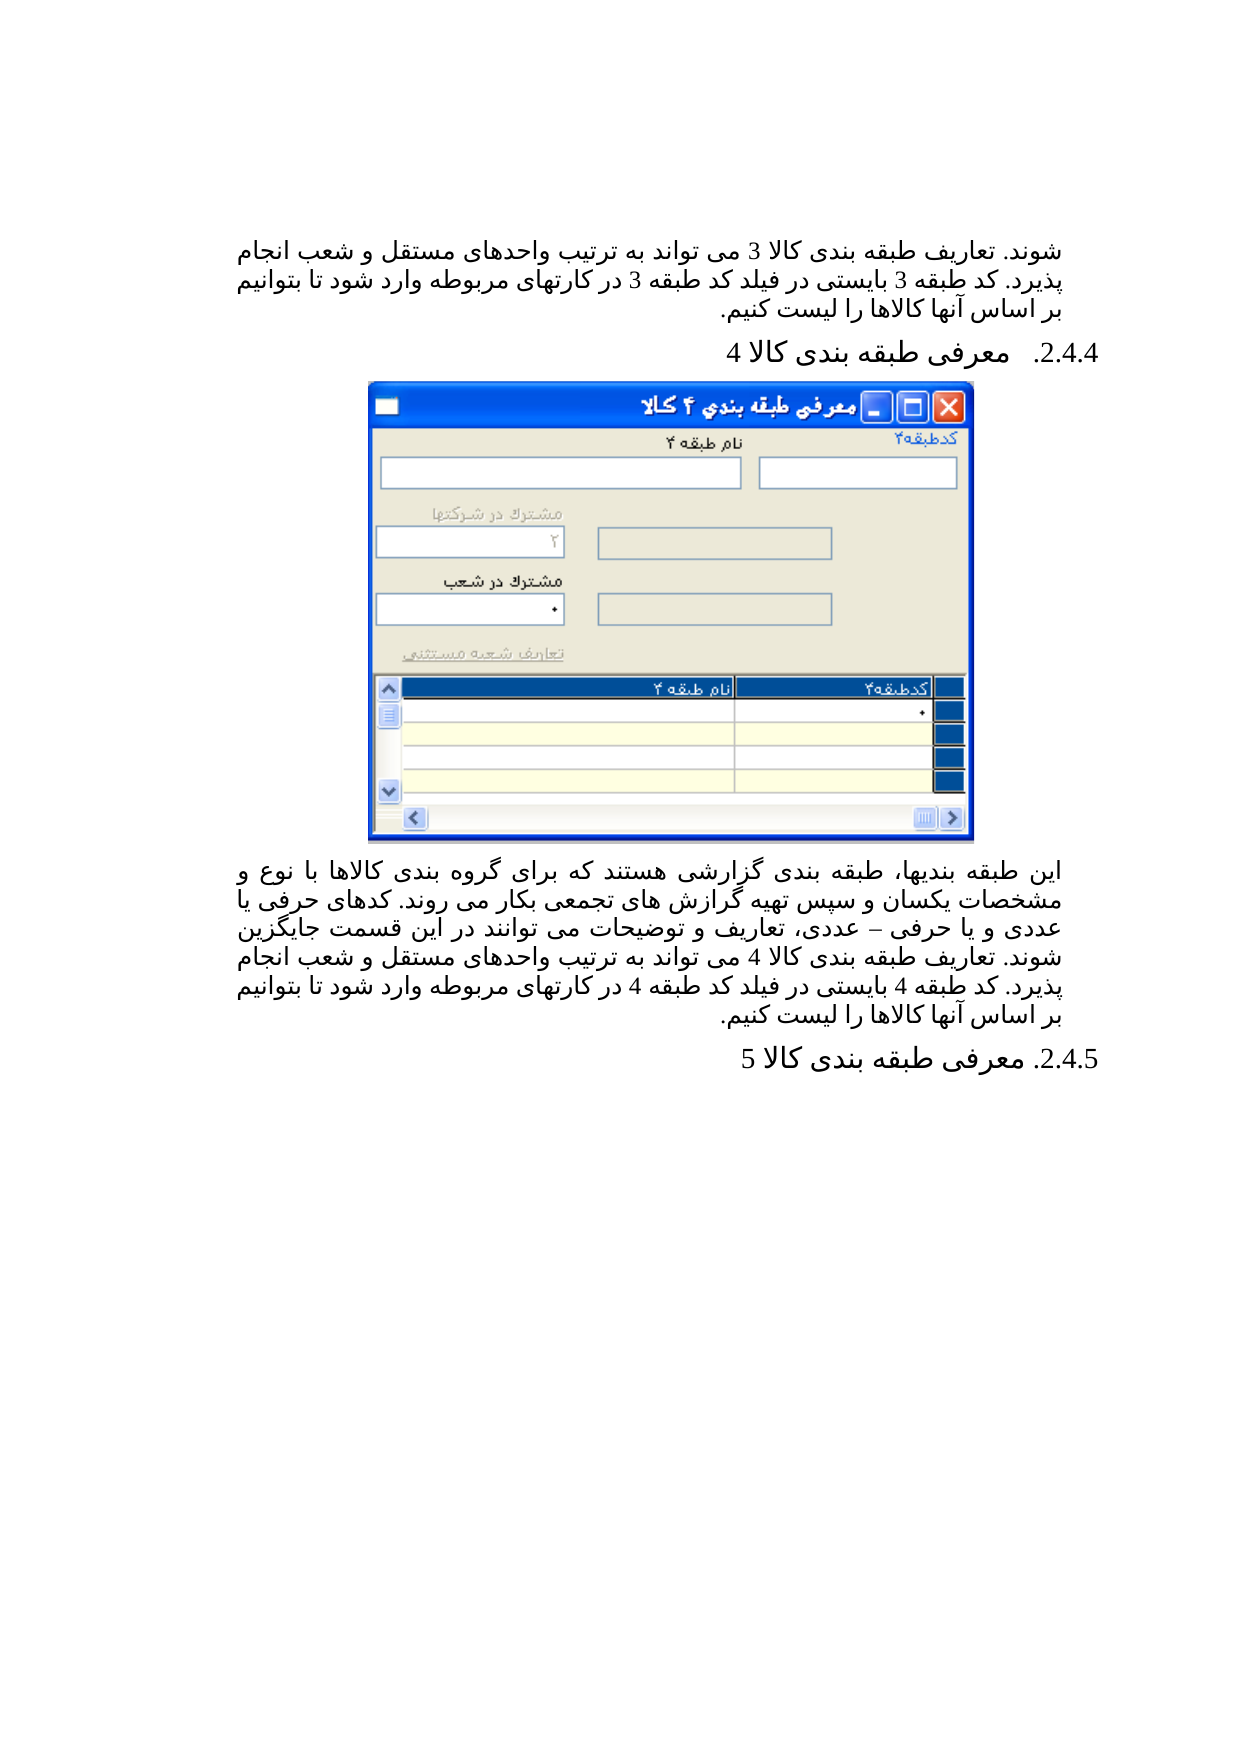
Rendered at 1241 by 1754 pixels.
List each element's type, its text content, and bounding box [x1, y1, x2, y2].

text این طبقه بندیها، طبقه بندی گزارشی هستند که برای گروه بندی کالاها با نوع و مشخصات یکسان و سپس تهیه گرازش های تجمعی بکار می روند. کدهای حرفی یا عددی و یا حرفی – عددی، تعاریف و توضیحات می توانند در این قسمت جایگزین شوند. تعاریف طبقه بندی کالا 4 می تواند به ترتیب واحدهای مستقل و شعب انجام پذیرد. کد طبقه 4 بایستی در فیلد کد طبقه 4 در کارتهای مربوطه وارد شود تا بتوانیم بر اساس آنها کالاها را لیست کنیم. [236, 856, 1063, 1028]
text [236, 236, 1063, 322]
subtitle معرفی طبقه بندی کالا 5 [236, 1041, 1026, 1074]
subtitle معرفی طبقه بندی کالا 4 [236, 335, 1026, 368]
picture [368, 381, 975, 844]
